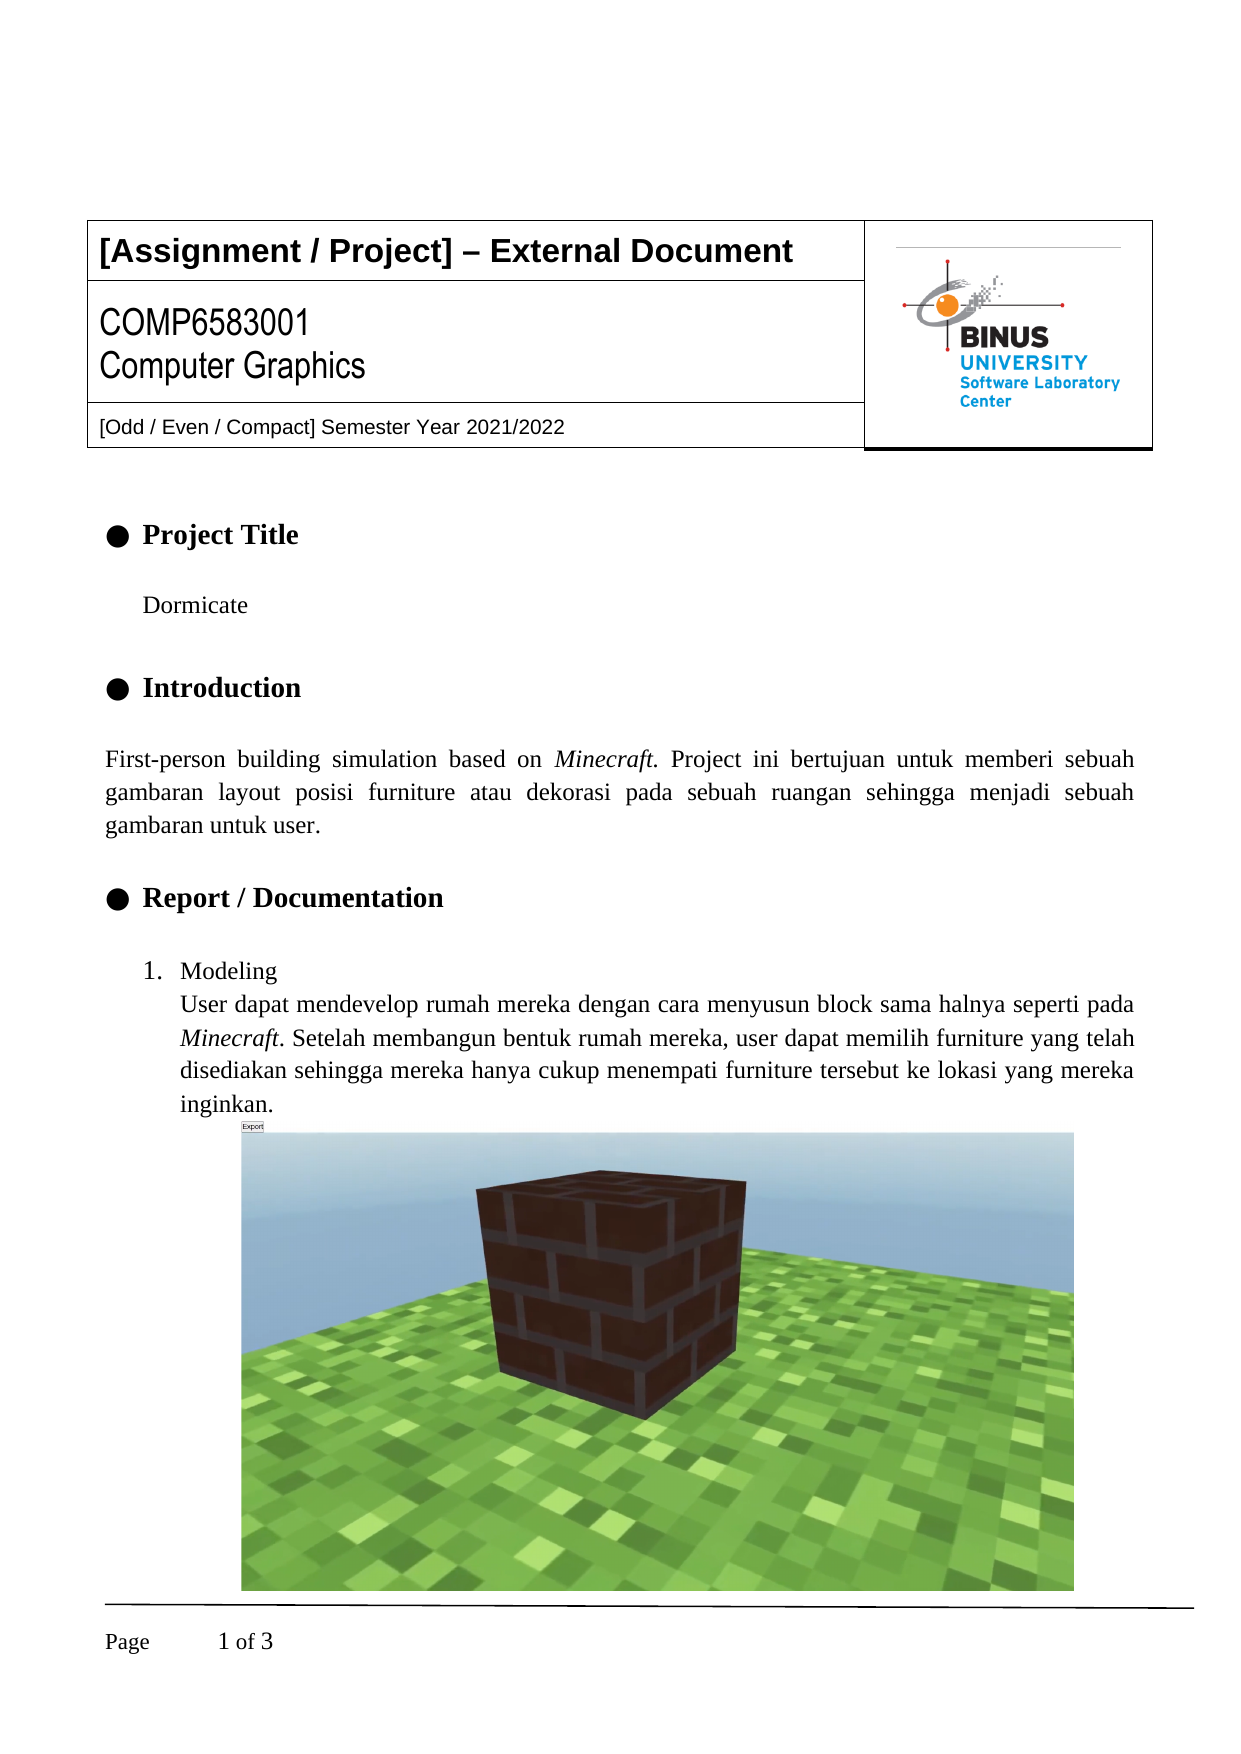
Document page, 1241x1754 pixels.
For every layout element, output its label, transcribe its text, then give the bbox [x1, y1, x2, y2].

text Dormicate [105, 591, 1135, 619]
table_header [Assignment / Project] – External Document [88, 221, 864, 280]
table_cell [Odd / Even / Compact] Semester Year 2021/2022 [88, 403, 864, 447]
list Project Title [105, 501, 1135, 561]
list Report / Documentation [105, 864, 1135, 924]
text User dapat mendevelop rumah mereka dengan cara menyusun block sama halnya seperti pada Minecraft. Setelah membangun bentuk rumah mereka, user dapat memilih furniture yang telah disediakan sehingga mereka hanya cukup menempati furniture tersebut ke lokasi yang mereka inginkan. [180, 989, 1135, 1117]
list Introduction [105, 654, 1135, 714]
picture [241, 1121, 1074, 1591]
picture [896, 247, 1121, 416]
table_header [865, 221, 1152, 447]
list Modeling [142, 954, 1135, 985]
table_cell COMP6583001 Computer Graphics [88, 281, 864, 402]
text First-person building simulation based on Minecraft. Project ini bertujuan untuk memberi sebuah gambaran layout posisi furniture atau dekorasi pada sebuah ruangan sehingga menjadi sebuah gambaran untuk user. [105, 744, 1135, 839]
